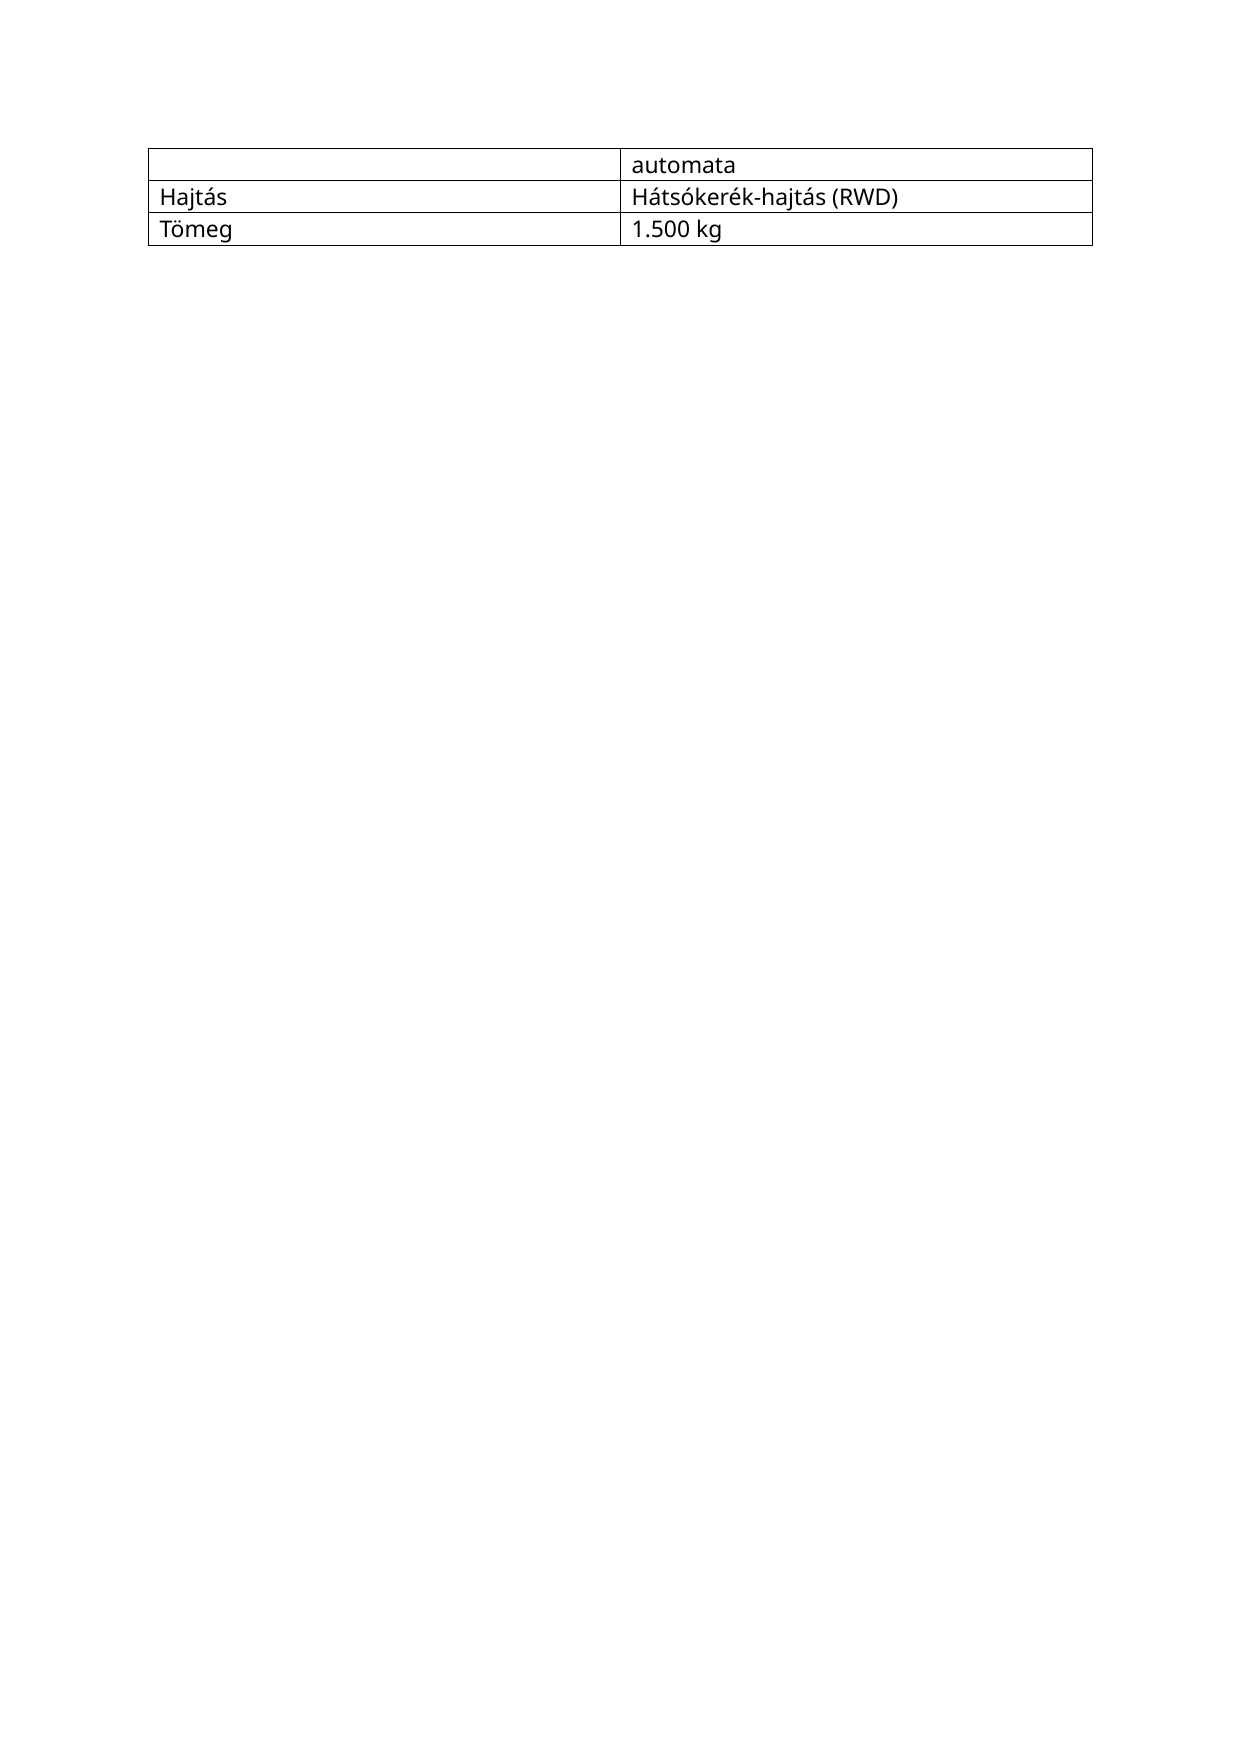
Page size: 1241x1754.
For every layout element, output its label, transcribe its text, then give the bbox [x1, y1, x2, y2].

table_cell Hajtás [149, 181, 620, 212]
table_cell 1.500 kg [621, 213, 1092, 244]
table_cell Váltó [149, 149, 620, 180]
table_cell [621, 149, 1092, 180]
table_cell Tömeg [149, 213, 620, 244]
table_cell Hátsókerék-hajtás (RWD) [621, 181, 1092, 212]
